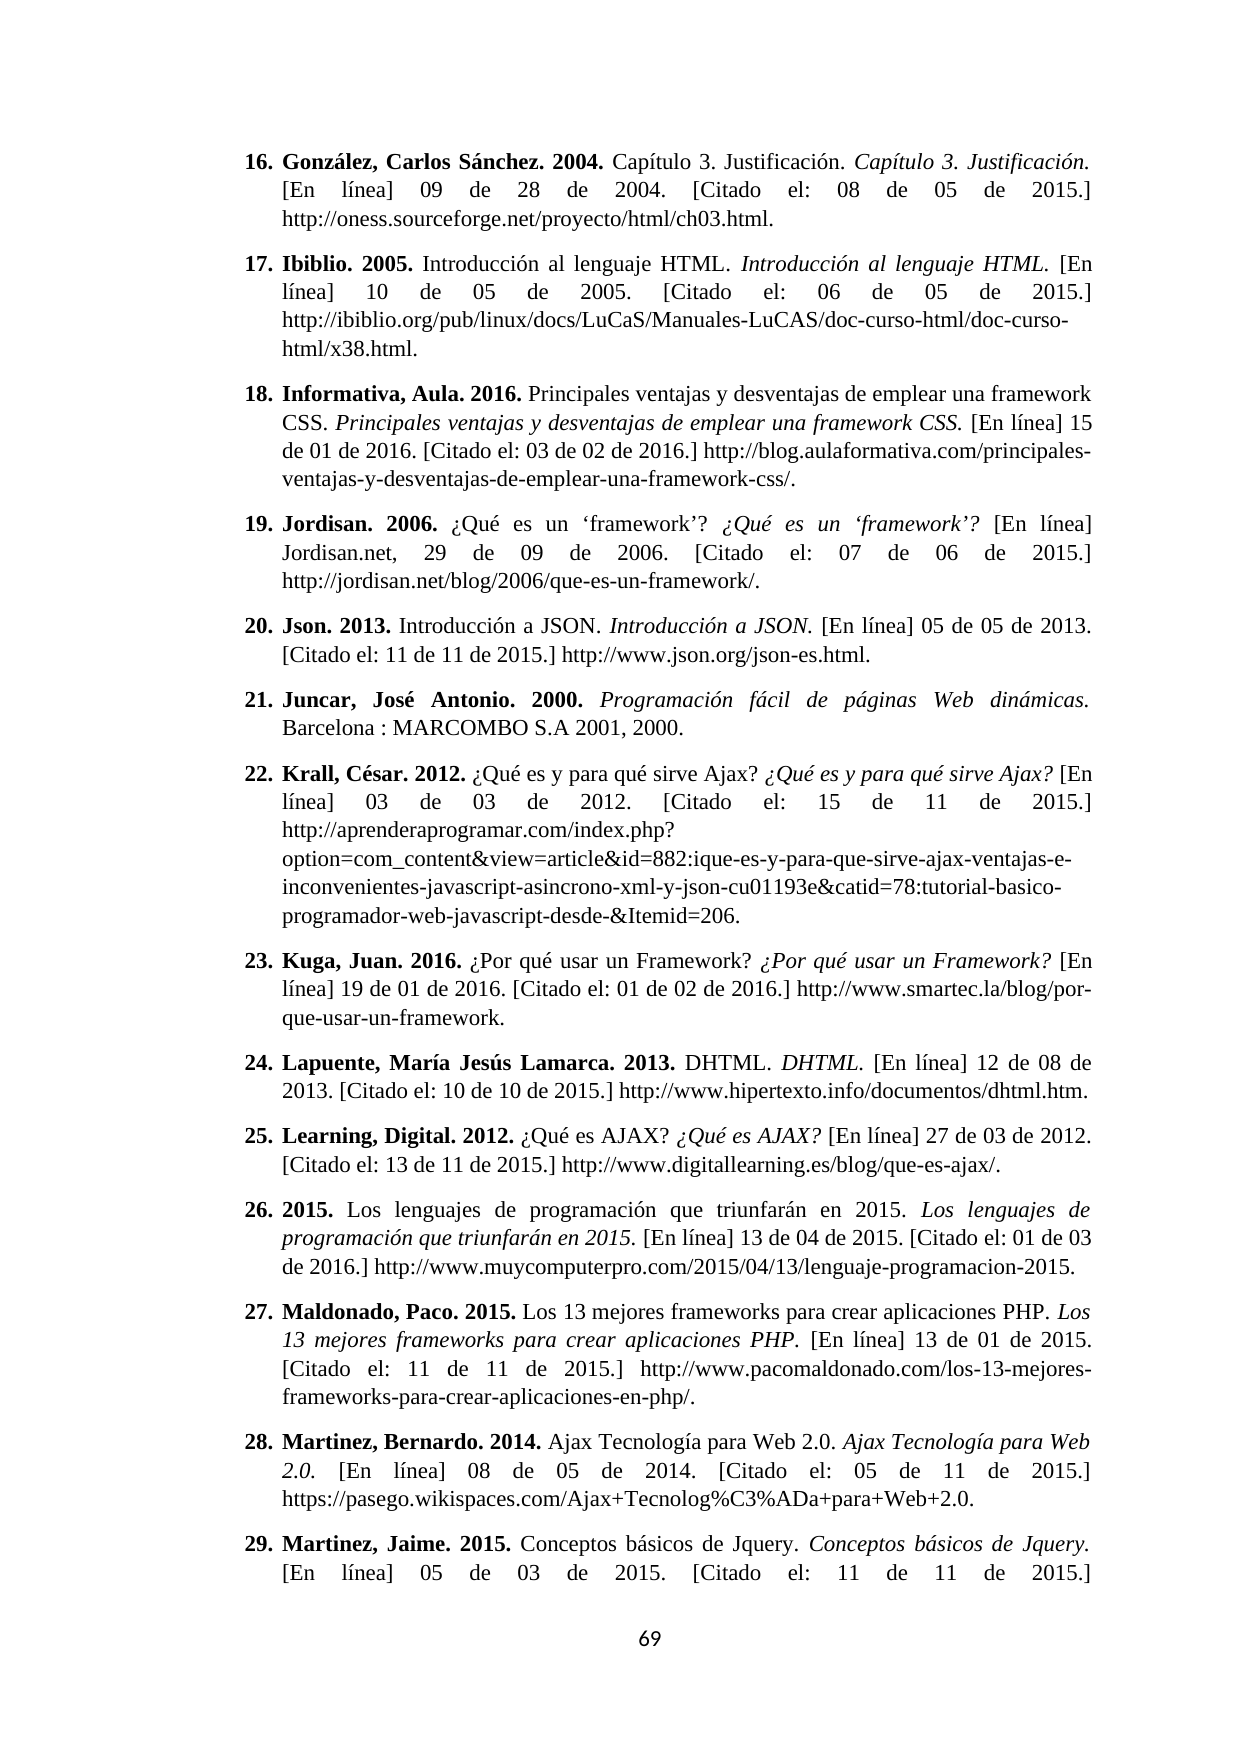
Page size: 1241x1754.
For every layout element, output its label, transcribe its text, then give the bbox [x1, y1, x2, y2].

list Learning, Digital. 2012. ¿Qué es AJAX? ¿Qué es AJAX? [En línea] 27 de 03 de 2012. [Citado el: 13 de 11 de 2015.] http://www.digitallearning.es/blog/que-es-ajax/. [244, 1122, 1092, 1177]
list Martinez, Bernardo. 2014. Ajax Tecnología para Web 2.0. Ajax Tecnología para Web 2.0. [En línea] 08 de 05 de 2014. [Citado el: 05 de 11 de 2015.] https://pasego.wikispaces.com/Ajax+Tecnolog%C3%ADa+para+Web+2.0. [244, 1428, 1092, 1512]
list Lapuente, María Jesús Lamarca. 2013. DHTML. DHTML. [En línea] 12 de 08 de 2013. [Citado el: 10 de 10 de 2015.] http://www.hipertexto.info/documentos/dhtml.htm. [244, 1049, 1092, 1104]
list Kuga, Juan. 2016. ¿Por qué usar un Framework? ¿Por qué usar un Framework? [En línea] 19 de 01 de 2016. [Citado el: 01 de 02 de 2016.] http://www.smartec.la/blog/por-que-usar-un-framework. [244, 947, 1092, 1030]
list 2015. Los lenguajes de programación que triunfarán en 2015. Los lenguajes de programación que triunfarán en 2015. [En línea] 13 de 04 de 2015. [Citado el: 01 de 03 de 2016.] http://www.muycomputerpro.com/2015/04/13/lenguaje-programacion-2015. [244, 1196, 1092, 1279]
list Juncar, José Antonio. 2000. Programación fácil de páginas Web dinámicas. Barcelona : MARCOMBO S.A 2001, 2000. [244, 686, 1092, 741]
list Informativa, Aula. 2016. Principales ventajas y desventajas de emplear una framework CSS. Principales ventajas y desventajas de emplear una framework CSS. [En línea] 15 de 01 de 2016. [Citado el: 03 de 02 de 2016.] http://blog.aulaformativa.com/principales-ventajas-y-desventajas-de-emplear-una-framework-css/. [244, 380, 1092, 492]
list Krall, César. 2012. ¿Qué es y para qué sirve Ajax? ¿Qué es y para qué sirve Ajax? [En línea] 03 de 03 de 2012. [Citado el: 15 de 11 de 2015.] http://aprenderaprogramar.com/index.php?option=com_content&view=article&id=882:ique-es-y-para-que-sirve-ajax-ventajas-e-inconvenientes-javascript-asincrono-xml-y-json-cu01193e&catid=78:tutorial-basico-programador-web-javascript-desde-&Itemid=206. [244, 759, 1092, 928]
list González, Carlos Sánchez. 2004. Capítulo 3. Justificación. Capítulo 3. Justificación. [En línea] 09 de 28 de 2004. [Citado el: 08 de 05 de 2015.] http://oness.sourceforge.net/proyecto/html/ch03.html. [244, 148, 1092, 231]
list Jordisan. 2006. ¿Qué es un ‘framework’? ¿Qué es un ‘framework’? [En línea] Jordisan.net, 29 de 09 de 2006. [Citado el: 07 de 06 de 2015.] http://jordisan.net/blog/2006/que-es-un-framework/. [244, 511, 1092, 594]
list Maldonado, Paco. 2015. Los 13 mejores frameworks para crear aplicaciones PHP. Los 13 mejores frameworks para crear aplicaciones PHP. [En línea] 13 de 01 de 2015. [Citado el: 11 de 11 de 2015.] http://www.pacomaldonado.com/los-13-mejores-frameworks-para-crear-aplicaciones-en-php/. [244, 1298, 1092, 1409]
list Ibiblio. 2005. Introducción al lenguaje HTML. Introducción al lenguaje HTML. [En línea] 10 de 05 de 2005. [Citado el: 06 de 05 de 2015.] http://ibiblio.org/pub/linux/docs/LuCaS/Manuales-LuCAS/doc-curso-html/doc-curso-html/x38.html. [244, 250, 1092, 361]
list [244, 1530, 1092, 1585]
list Json. 2013. Introducción a JSON. Introducción a JSON. [En línea] 05 de 05 de 2013. [Citado el: 11 de 11 de 2015.] http://www.json.org/json-es.html. [244, 612, 1092, 667]
